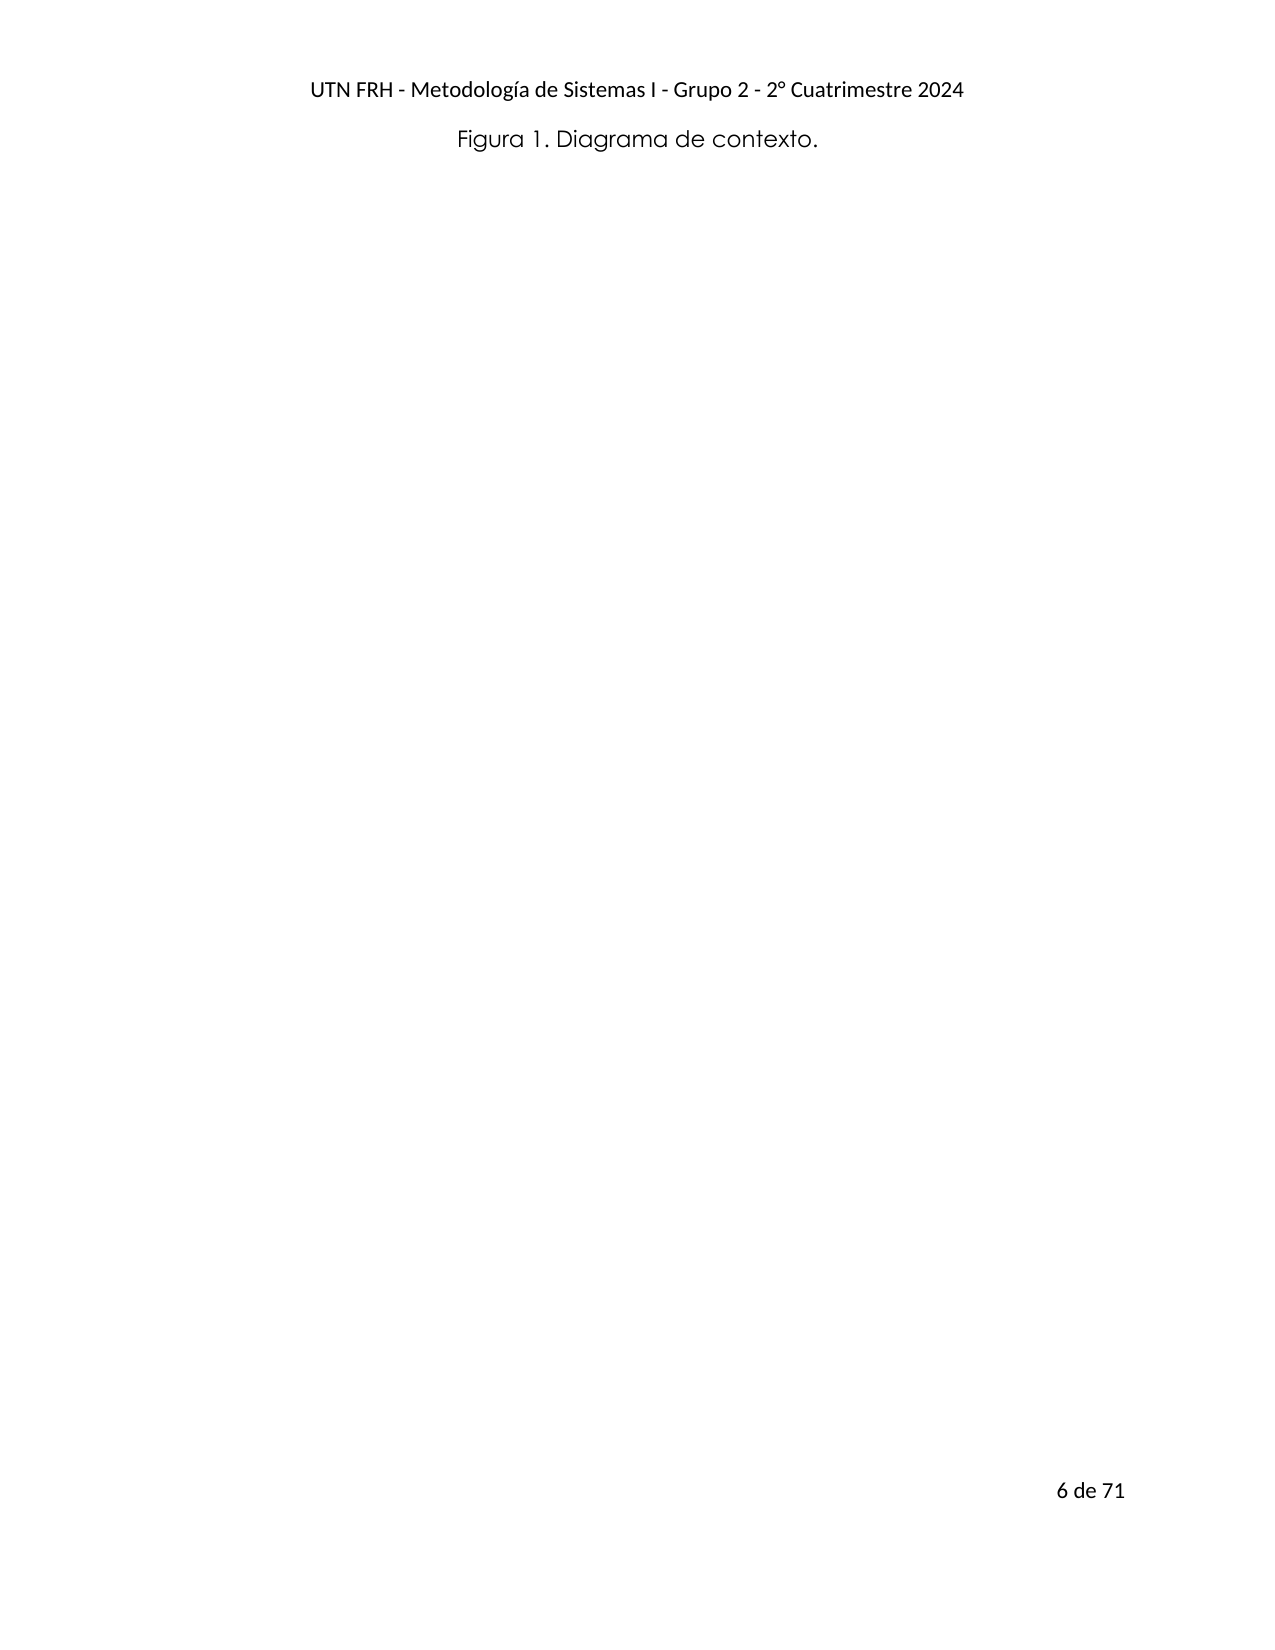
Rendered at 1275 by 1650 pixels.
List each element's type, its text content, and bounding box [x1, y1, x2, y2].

subtitle Figura 1. Diagrama de contexto. [150, 122, 1125, 154]
